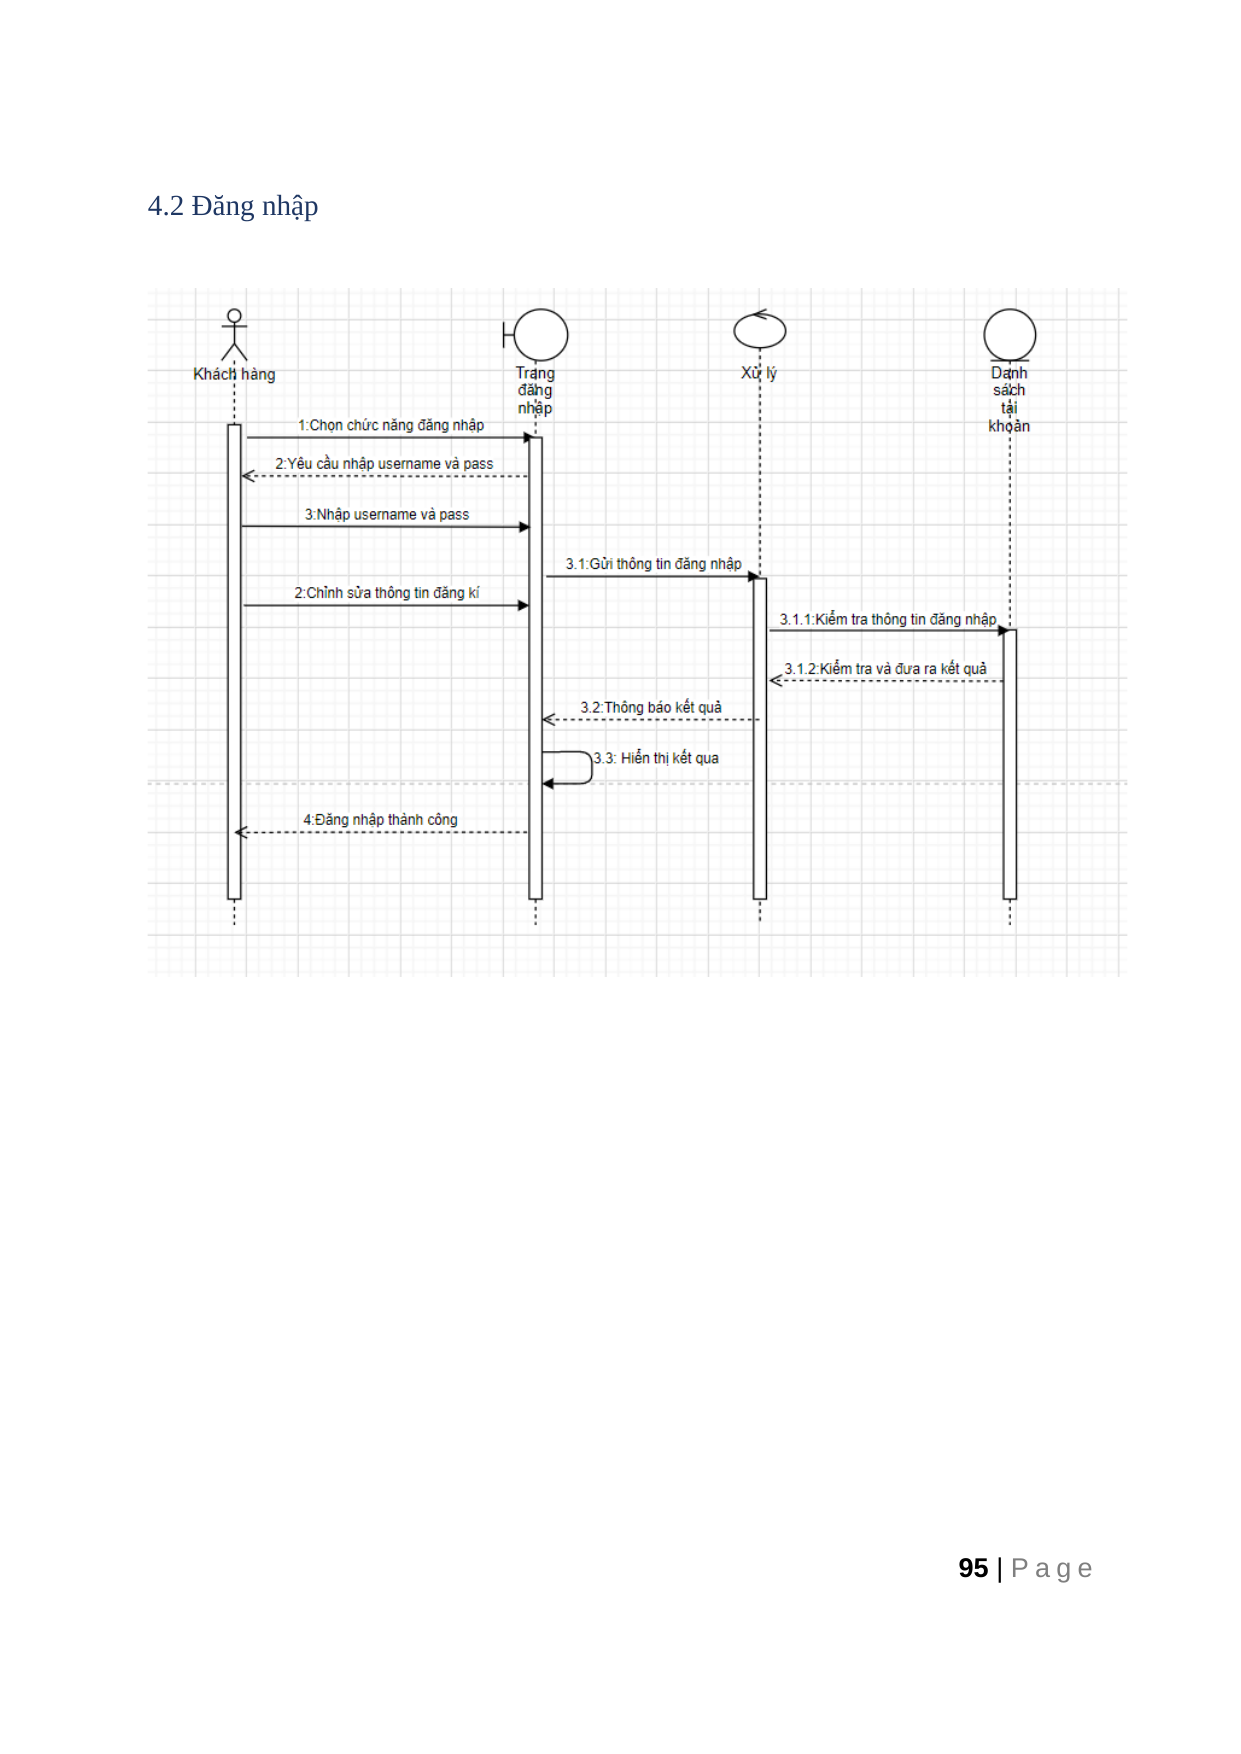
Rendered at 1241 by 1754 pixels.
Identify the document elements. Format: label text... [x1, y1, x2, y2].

picture [147, 288, 1128, 977]
subtitle 4.2 Đăng nhập [148, 188, 1092, 222]
